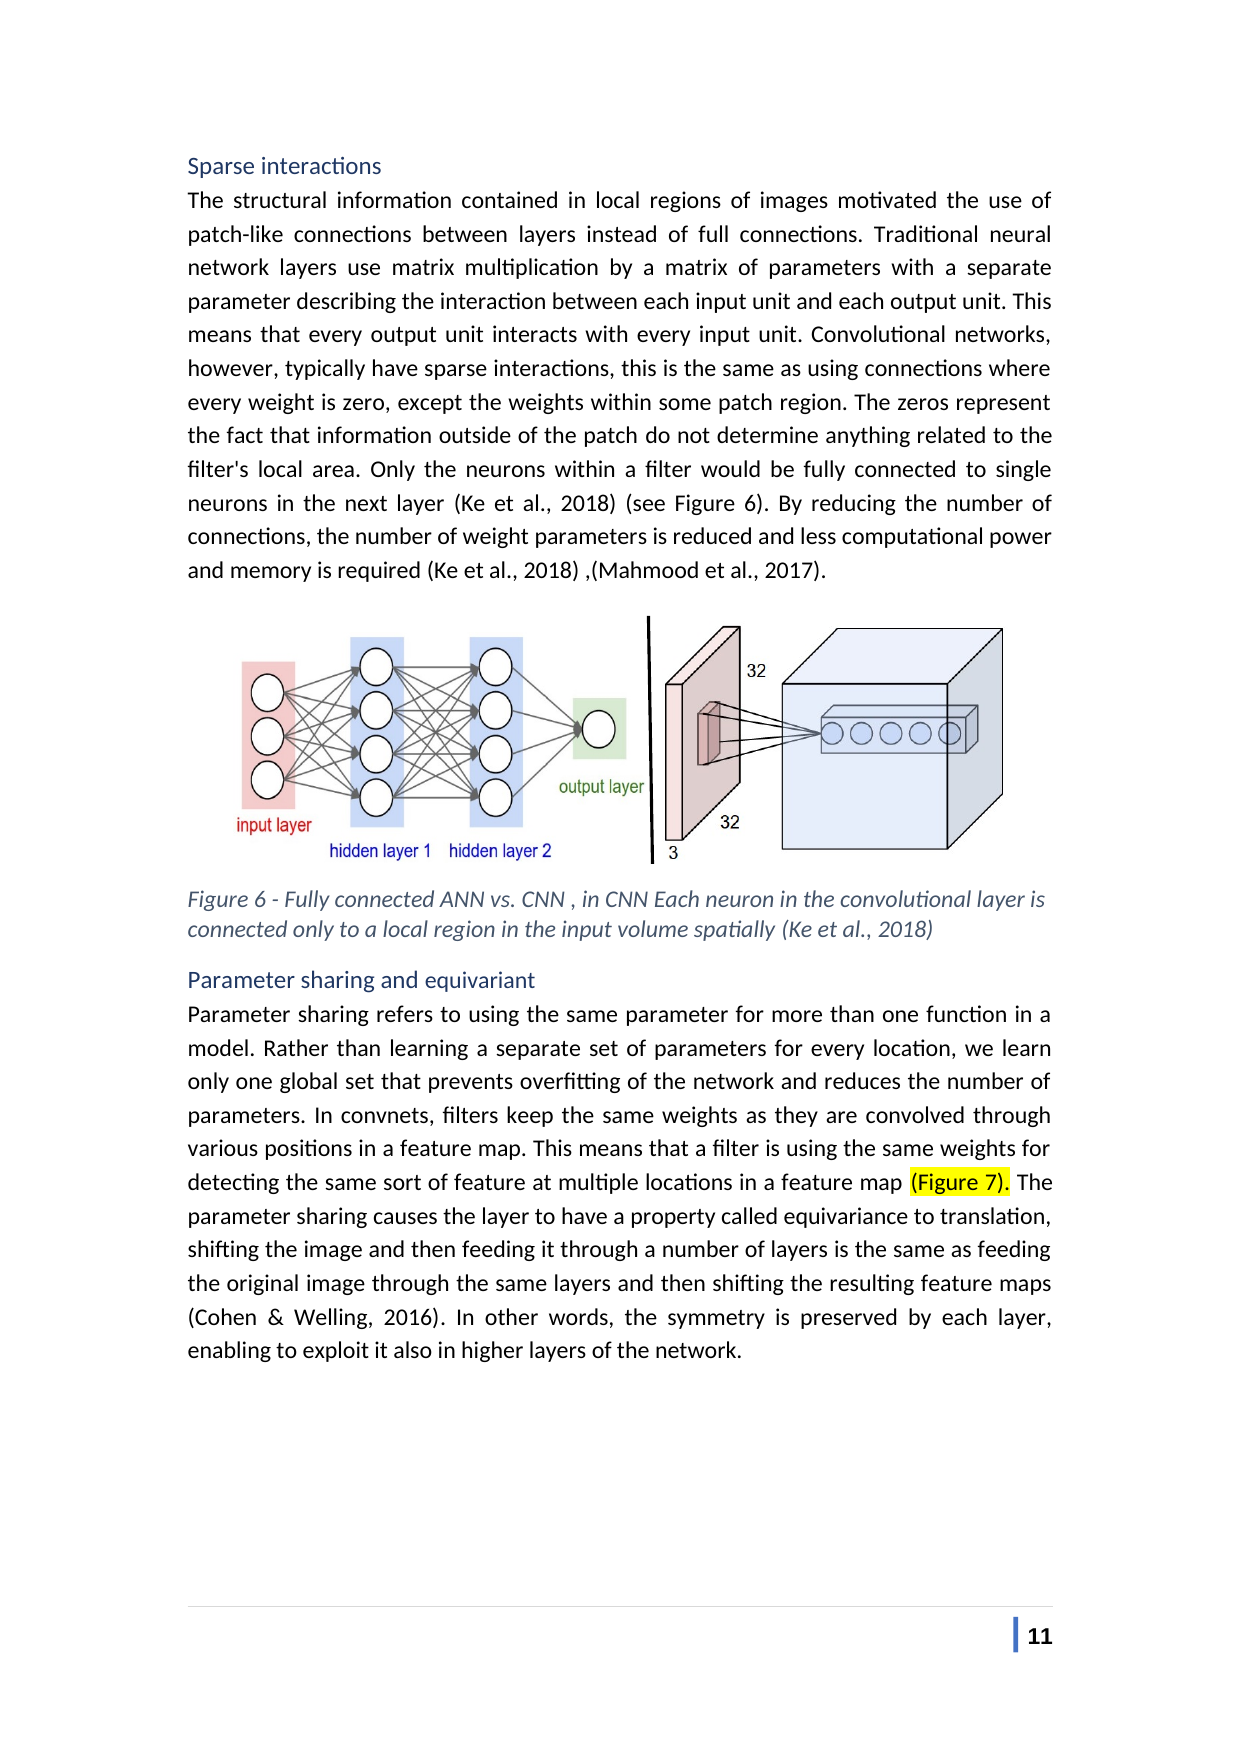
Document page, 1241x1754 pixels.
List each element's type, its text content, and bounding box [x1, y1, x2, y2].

subtitle Sparse interactions [187, 150, 1053, 181]
picture [233, 632, 647, 864]
subtitle Parameter sharing and equivariant [187, 964, 1053, 994]
picture [661, 621, 1008, 864]
text The structural information contained in local regions of images motivated the use of patch-like connections between layers instead of full connections. Traditional neural network layers use matrix multiplication by a matrix of parameters with a separate parameter describing the interaction between each input unit and each output unit. This means that every output unit interacts with every input unit. Convolutional networks, however, typically have sparse interactions, this is the same as using connections where every weight is zero, except the weights within some patch region. The zeros represent the fact that information outside of the patch do not determine anything related to the filter's local area. Only the neurons within a filter would be fully connected to single neurons in the next layer (Ke et al., 2018) (see Figure 6). By reducing the number of connections, the number of weight parameters is reduced and less computational power and memory is required (Ke et al., 2018) ,(Mahmood et al., 2017). [187, 185, 1053, 584]
text Figure 6 - Fully connected ANN vs. CNN , in CNN Each neuron in the convolutional layer is connected only to a local region in the input volume spatially (Ke et al., 2018) [187, 884, 1053, 943]
text Parameter sharing refers to using the same parameter for more than one function in a model. Rather than learning a separate set of parameters for every location, we learn only one global set that prevents overfitting of the network and reduces the number of parameters. In convnets, filters keep the same weights as they are convolved through various positions in a feature map. This means that a filter is using the same weights for detecting the same sort of feature at multiple locations in a feature map (igure 7). The parameter sharing causes the layer to have a property called equivariance to translation, shifting the image and then feeding it through a number of layers is the same as feeding the original image through the same layers and then shifting the resulting feature maps (Cohen & Welling, 2016). In other words, the symmetry is preserved by each layer, enabling to exploit it also in higher layers of the network. [187, 999, 1053, 1365]
